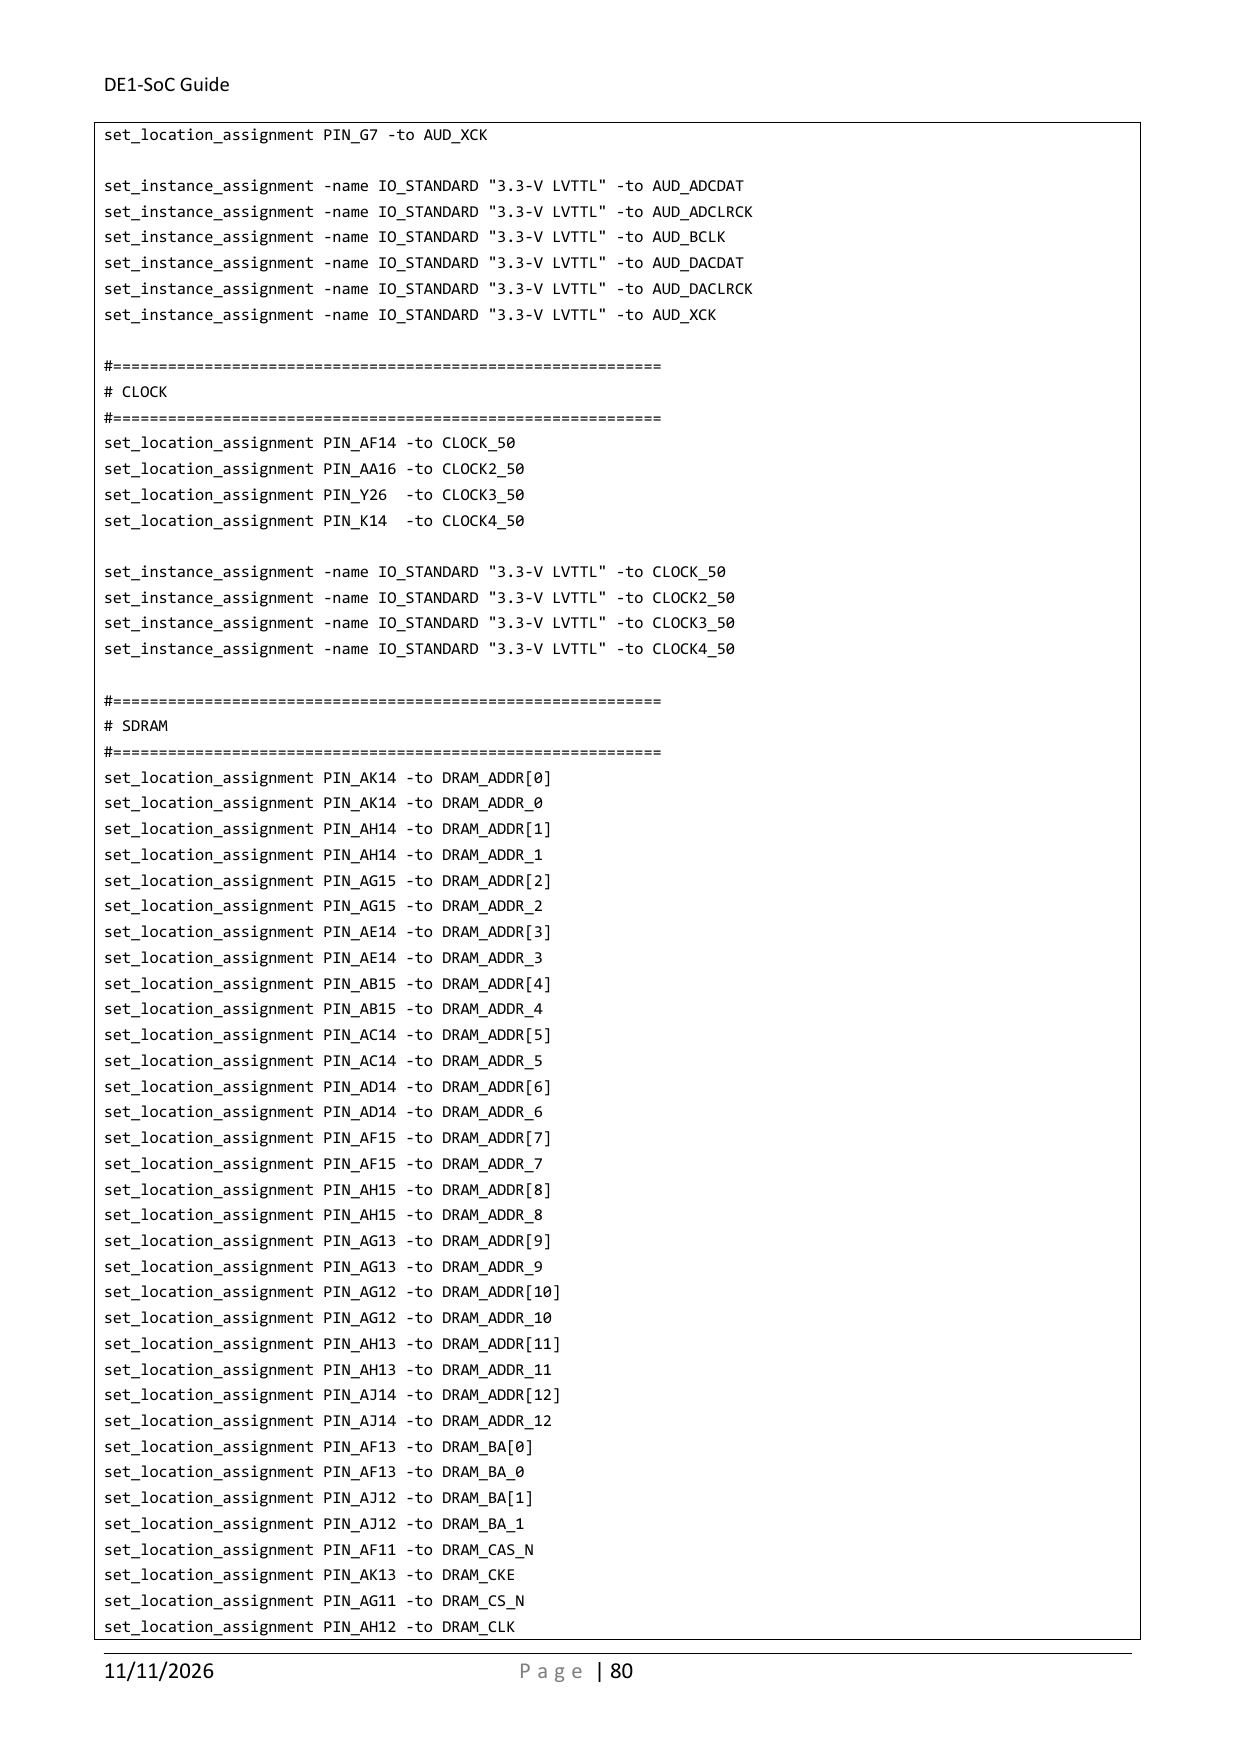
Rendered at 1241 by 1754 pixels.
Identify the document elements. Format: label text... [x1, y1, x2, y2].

text set_location_assignment PIN_AB15 -to DRAM_ADDR[4] [95, 971, 1140, 993]
text set_instance_assignment -name IO_STANDARD "3.3-V LVTTL" -to AUD_DACLRCK [95, 276, 1140, 299]
text #============================================================ [95, 739, 1140, 762]
text set_location_assignment PIN_AG11 -to DRAM_CS_N [95, 1588, 1140, 1611]
text set_location_assignment PIN_AF13 -to DRAM_BA[0] [95, 1434, 1140, 1456]
text set_location_assignment PIN_AG12 -to DRAM_ADDR[10] [95, 1279, 1140, 1302]
text set_location_assignment PIN_AG15 -to DRAM_ADDR_2 [95, 893, 1140, 916]
text #============================================================ [95, 405, 1140, 427]
text set_location_assignment PIN_AH15 -to DRAM_ADDR[8] [95, 1177, 1140, 1199]
text # CLOCK [95, 379, 1140, 402]
text set_location_assignment PIN_AE14 -to DRAM_ADDR[3] [95, 919, 1140, 942]
text set_location_assignment PIN_AG15 -to DRAM_ADDR[2] [95, 868, 1140, 890]
text set_instance_assignment -name IO_STANDARD "3.3-V LVTTL" -to CLOCK_50 [95, 559, 1140, 582]
text #============================================================ [95, 353, 1140, 376]
text set_location_assignment PIN_AH14 -to DRAM_ADDR_1 [95, 842, 1140, 865]
text set_location_assignment PIN_Y26 -to CLOCK3_50 [95, 482, 1140, 504]
text set_location_assignment PIN_AA16 -to CLOCK2_50 [95, 456, 1140, 479]
text set_instance_assignment -name IO_STANDARD "3.3-V LVTTL" -to CLOCK2_50 [95, 585, 1140, 607]
text set_location_assignment PIN_AF14 -to CLOCK_50 [95, 430, 1140, 453]
text set_instance_assignment -name IO_STANDARD "3.3-V LVTTL" -to CLOCK3_50 [95, 611, 1140, 633]
text set_location_assignment PIN_AJ14 -to DRAM_ADDR_12 [95, 1408, 1140, 1431]
text set_location_assignment PIN_AG13 -to DRAM_ADDR_9 [95, 1254, 1140, 1276]
text set_location_assignment PIN_AE14 -to DRAM_ADDR_3 [95, 945, 1140, 968]
text set_location_assignment PIN_AD14 -to DRAM_ADDR[6] [95, 1074, 1140, 1096]
text set_location_assignment PIN_K14 -to CLOCK4_50 [95, 508, 1140, 530]
text # SDRAM [95, 713, 1140, 736]
text set_location_assignment PIN_AJ14 -to DRAM_ADDR[12] [95, 1382, 1140, 1405]
text set_instance_assignment -name IO_STANDARD "3.3-V LVTTL" -to AUD_ADCLRCK [95, 199, 1140, 221]
text set_location_assignment PIN_AF15 -to DRAM_ADDR[7] [95, 1125, 1140, 1148]
text set_location_assignment PIN_AH14 -to DRAM_ADDR[1] [95, 816, 1140, 839]
text set_location_assignment PIN_AH13 -to DRAM_ADDR[11] [95, 1331, 1140, 1353]
text set_location_assignment PIN_AD14 -to DRAM_ADDR_6 [95, 1099, 1140, 1122]
text set_instance_assignment -name IO_STANDARD "3.3-V LVTTL" -to AUD_ADCDAT [95, 173, 1140, 196]
text set_location_assignment PIN_G7 -to AUD_XCK [95, 123, 1140, 144]
text set_instance_assignment -name IO_STANDARD "3.3-V LVTTL" -to CLOCK4_50 [95, 636, 1140, 659]
text set_location_assignment PIN_AK14 -to DRAM_ADDR[0] [95, 765, 1140, 787]
text set_instance_assignment -name IO_STANDARD "3.3-V LVTTL" -to AUD_DACDAT [95, 250, 1140, 273]
text set_location_assignment PIN_AK14 -to DRAM_ADDR_0 [95, 791, 1140, 813]
text #============================================================ [95, 688, 1140, 710]
text set_location_assignment PIN_AC14 -to DRAM_ADDR_5 [95, 1048, 1140, 1071]
text set_location_assignment PIN_AG13 -to DRAM_ADDR[9] [95, 1228, 1140, 1251]
text set_location_assignment PIN_AH12 -to DRAM_CLK [95, 1614, 1140, 1639]
text set_location_assignment PIN_AJ12 -to DRAM_BA_1 [95, 1511, 1140, 1534]
text set_location_assignment PIN_AH15 -to DRAM_ADDR_8 [95, 1202, 1140, 1225]
text set_location_assignment PIN_AC14 -to DRAM_ADDR[5] [95, 1022, 1140, 1045]
text set_location_assignment PIN_AH13 -to DRAM_ADDR_11 [95, 1357, 1140, 1379]
text set_location_assignment PIN_AG12 -to DRAM_ADDR_10 [95, 1305, 1140, 1328]
text set_location_assignment PIN_AF13 -to DRAM_BA_0 [95, 1459, 1140, 1482]
text set_instance_assignment -name IO_STANDARD "3.3-V LVTTL" -to AUD_BCLK [95, 224, 1140, 247]
text set_location_assignment PIN_AJ12 -to DRAM_BA[1] [95, 1485, 1140, 1508]
text set_location_assignment PIN_AF15 -to DRAM_ADDR_7 [95, 1151, 1140, 1173]
text set_location_assignment PIN_AB15 -to DRAM_ADDR_4 [95, 996, 1140, 1019]
text set_instance_assignment -name IO_STANDARD "3.3-V LVTTL" -to AUD_XCK [95, 302, 1140, 324]
text set_location_assignment PIN_AK13 -to DRAM_CKE [95, 1562, 1140, 1585]
text set_location_assignment PIN_AF11 -to DRAM_CAS_N [95, 1537, 1140, 1559]
